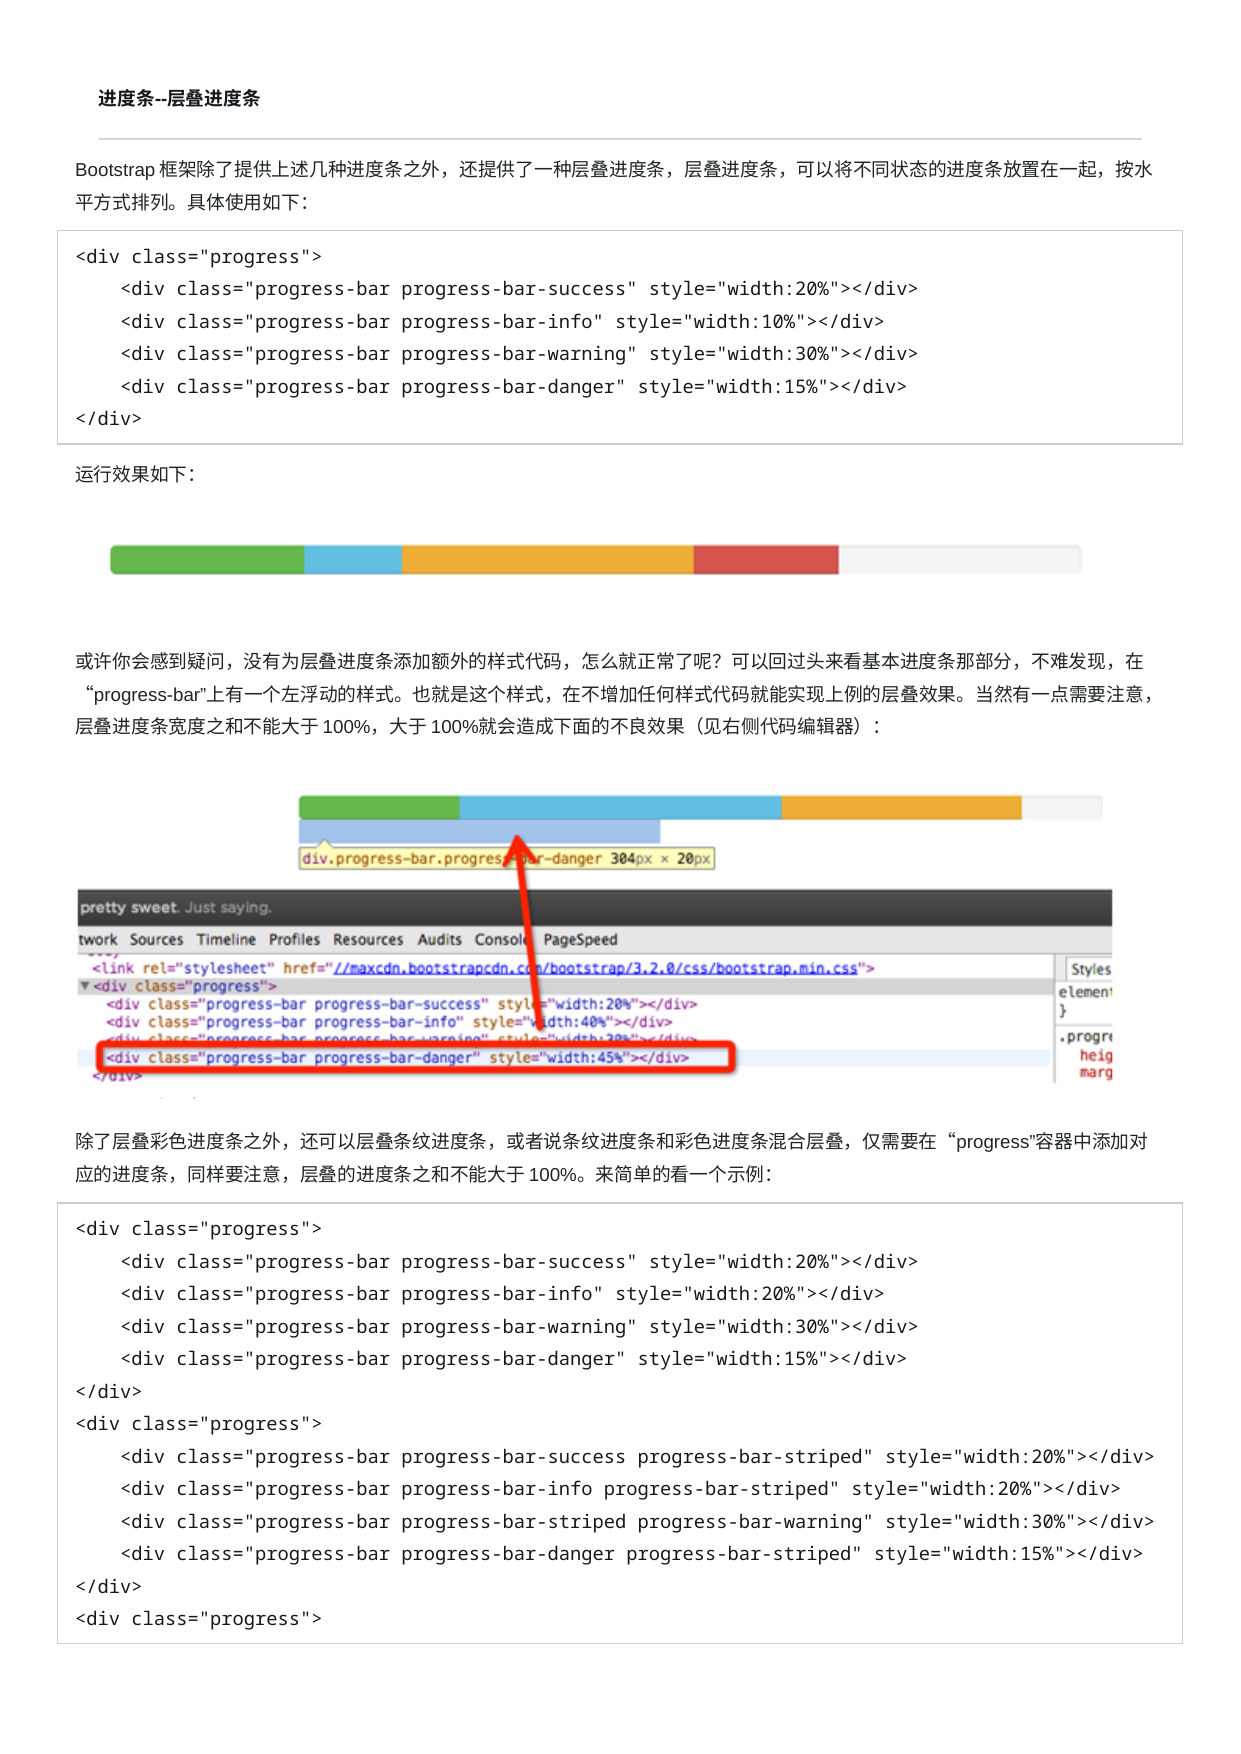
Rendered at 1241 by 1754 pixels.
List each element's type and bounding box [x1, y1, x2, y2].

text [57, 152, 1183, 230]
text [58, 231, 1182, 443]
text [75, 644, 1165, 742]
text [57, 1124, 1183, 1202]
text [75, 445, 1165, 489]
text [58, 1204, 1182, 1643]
picture [75, 509, 1117, 625]
picture [75, 767, 1114, 1099]
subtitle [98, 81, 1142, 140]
